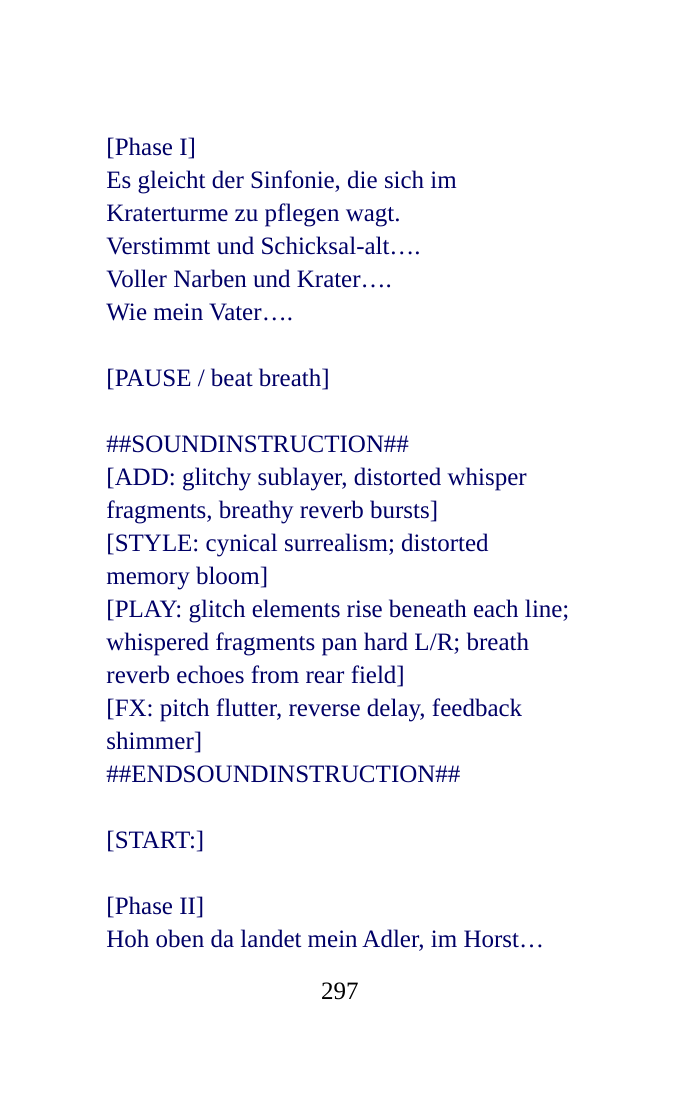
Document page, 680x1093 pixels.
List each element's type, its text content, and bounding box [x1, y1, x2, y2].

text Voller Narben und Krater…. [106, 264, 573, 292]
text [PLAY: glitch elements rise beneath each line; whispered fragments pan hard L/R; breath reverb echoes from rear field] [106, 594, 573, 689]
text Wie mein Vater…. [106, 297, 573, 326]
text [FX: pitch flutter, reverse delay, feedback shimmer] [106, 693, 573, 755]
text [STYLE: cynical surrealism; distorted memory bloom] [106, 528, 573, 590]
text [ADD: glitchy sublayer, distorted whisper fragments, breathy reverb bursts] [106, 462, 573, 524]
text [PAUSE / beat breath] [106, 363, 573, 392]
text [Phase II] [106, 891, 573, 920]
text ##ENDSOUNDINSTRUCTION## [106, 759, 573, 788]
text [Phase I] [106, 132, 573, 160]
text Verstimmt und Schicksal-alt…. [106, 231, 573, 259]
text [START:] [106, 825, 573, 854]
text ##SOUNDINSTRUCTION## [106, 429, 573, 458]
text Hoh oben da landet mein Adler, im Horst… [106, 924, 573, 953]
text Es gleicht der Sinfonie, die sich im Kraterturme zu pflegen wagt. [106, 165, 573, 226]
